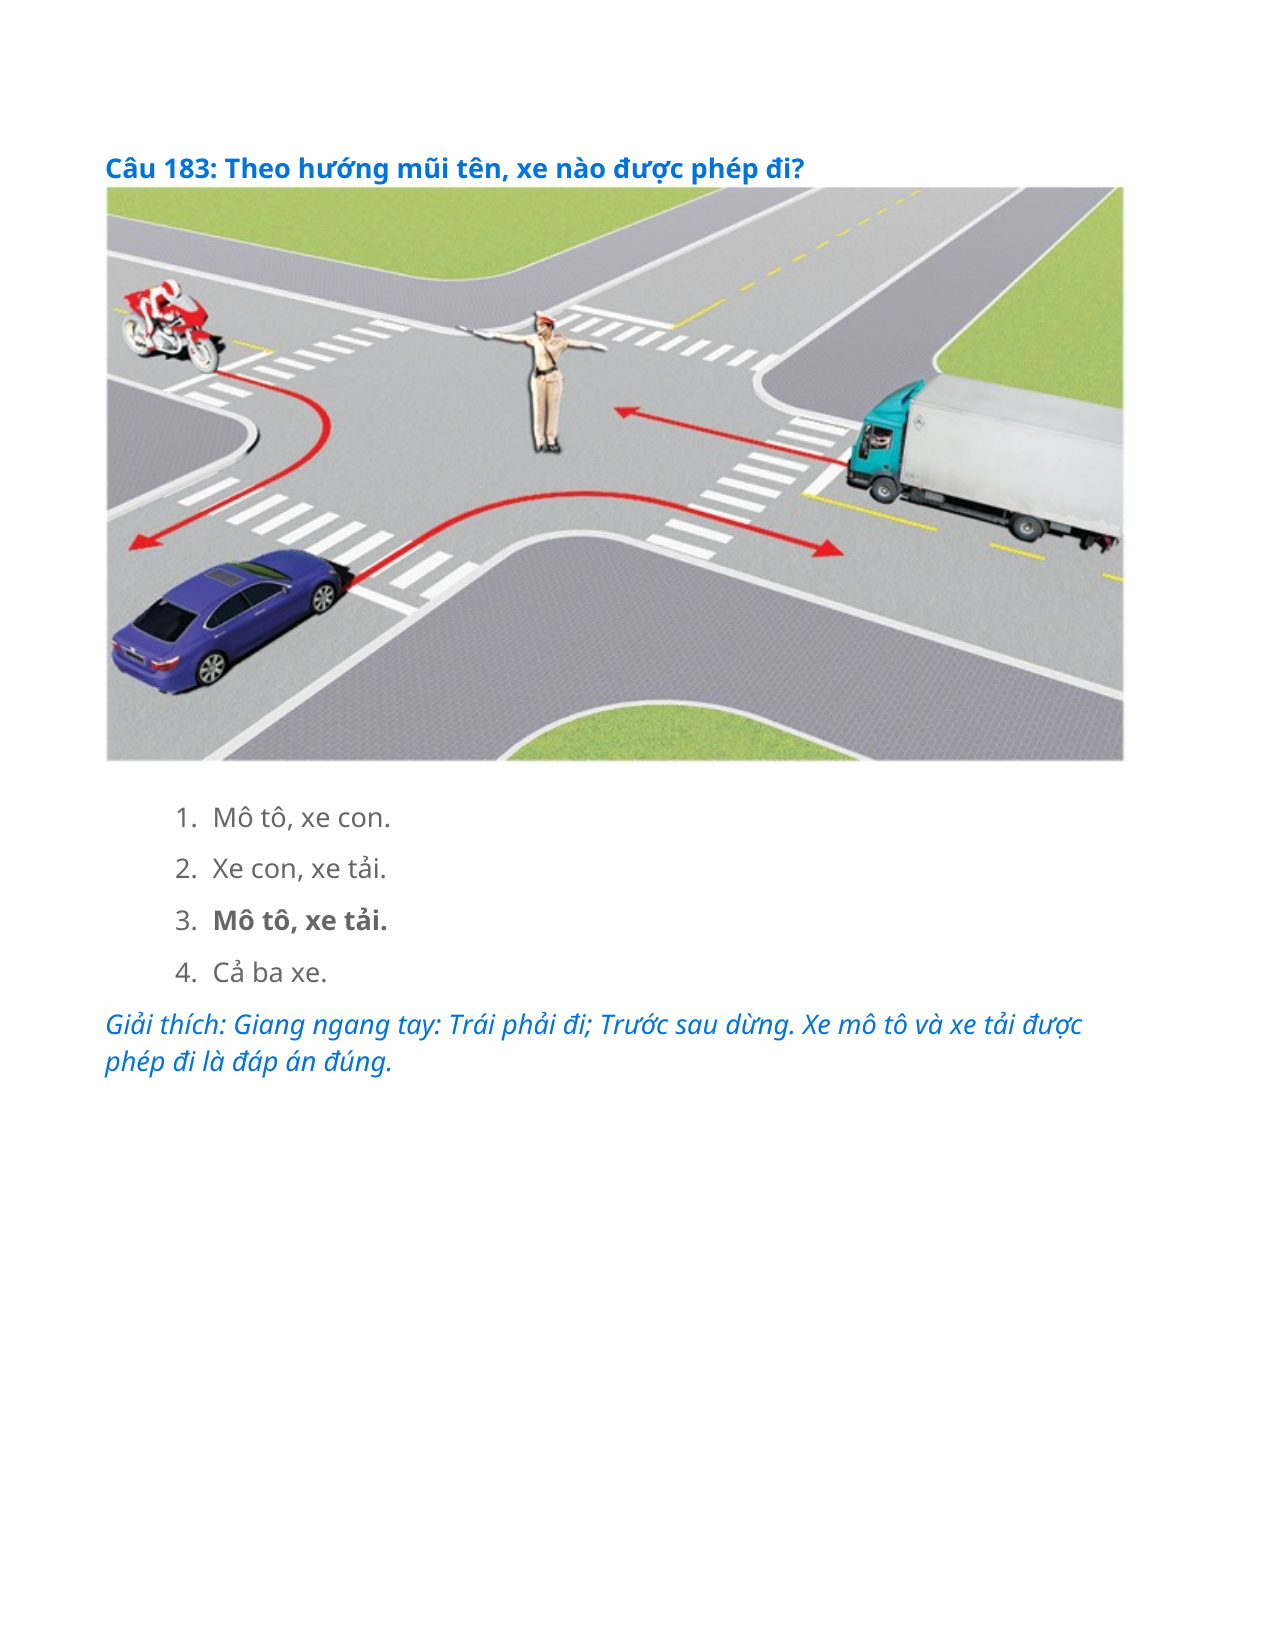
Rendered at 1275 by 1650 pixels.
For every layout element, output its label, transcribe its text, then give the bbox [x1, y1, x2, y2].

picture [105, 186, 1129, 766]
list Cả ba xe. [175, 954, 1125, 991]
text Câu 183: Theo hướng mũi tên, xe nào được phép đi? [105, 150, 1125, 186]
list Mô tô, xe tải. [175, 902, 1125, 939]
text Giải thích: Giang ngang tay: Trái phải đi; Trước sau dừng. Xe mô tô và xe tải được phép đi là đáp án đúng. [105, 1006, 1125, 1079]
list Mô tô, xe con. [175, 798, 1125, 835]
list Xe con, xe tải. [175, 850, 1125, 887]
